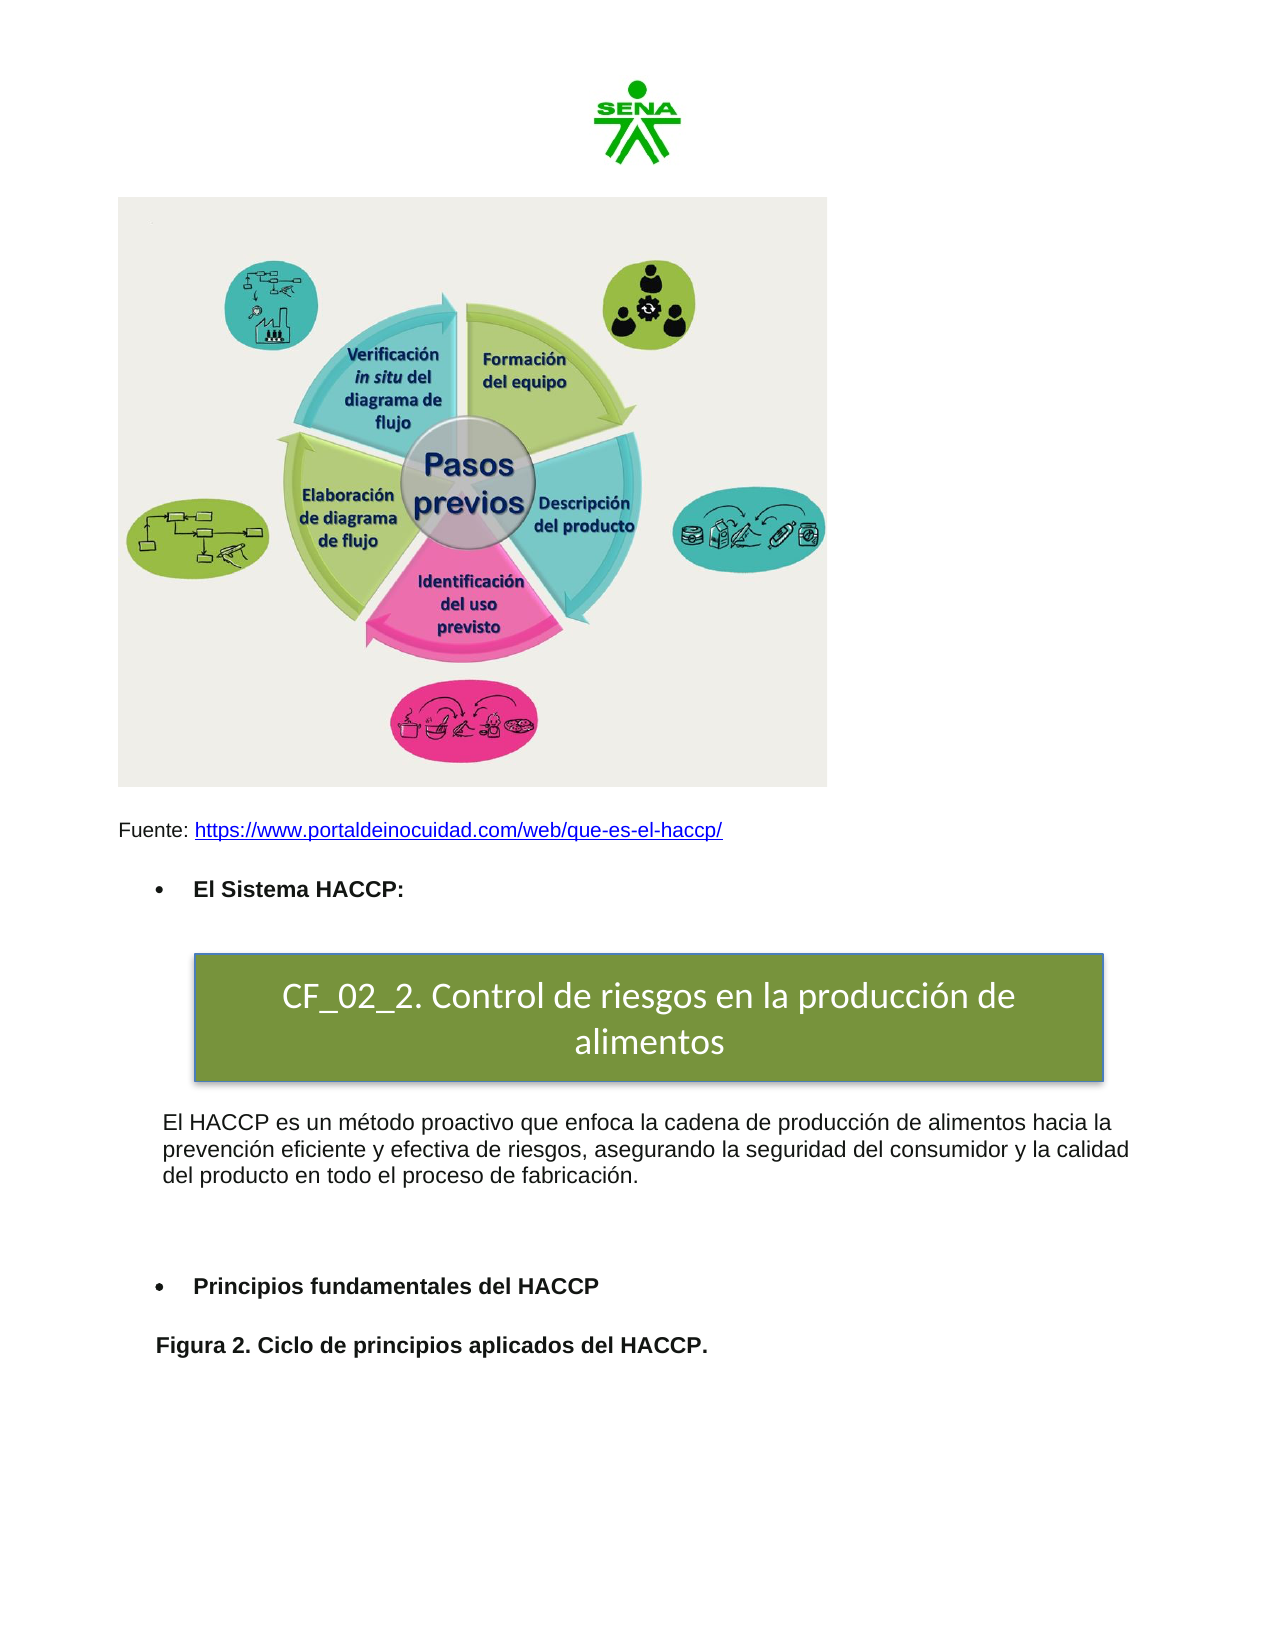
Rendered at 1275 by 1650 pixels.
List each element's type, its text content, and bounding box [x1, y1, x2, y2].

list Principios fundamentales del HACCP [156, 1273, 1157, 1299]
picture [588, 75, 687, 172]
picture [118, 197, 828, 787]
text El HACCP es un método proactivo que enfoca la cadena de producción de alimentos hacia la prevención eficiente y efectiva de riesgos, asegurando la seguridad del consumidor y la calidad del producto en todo el proceso de fabricación. [162, 1109, 1157, 1188]
list El Sistema HACCP: [156, 876, 1157, 902]
text Figura 2. Ciclo de principios aplicados del HACCP. [156, 1332, 1157, 1359]
text Fuente: https://www.portaldeinocuidad.com/web/que-es-el-haccp/ [118, 818, 1157, 842]
